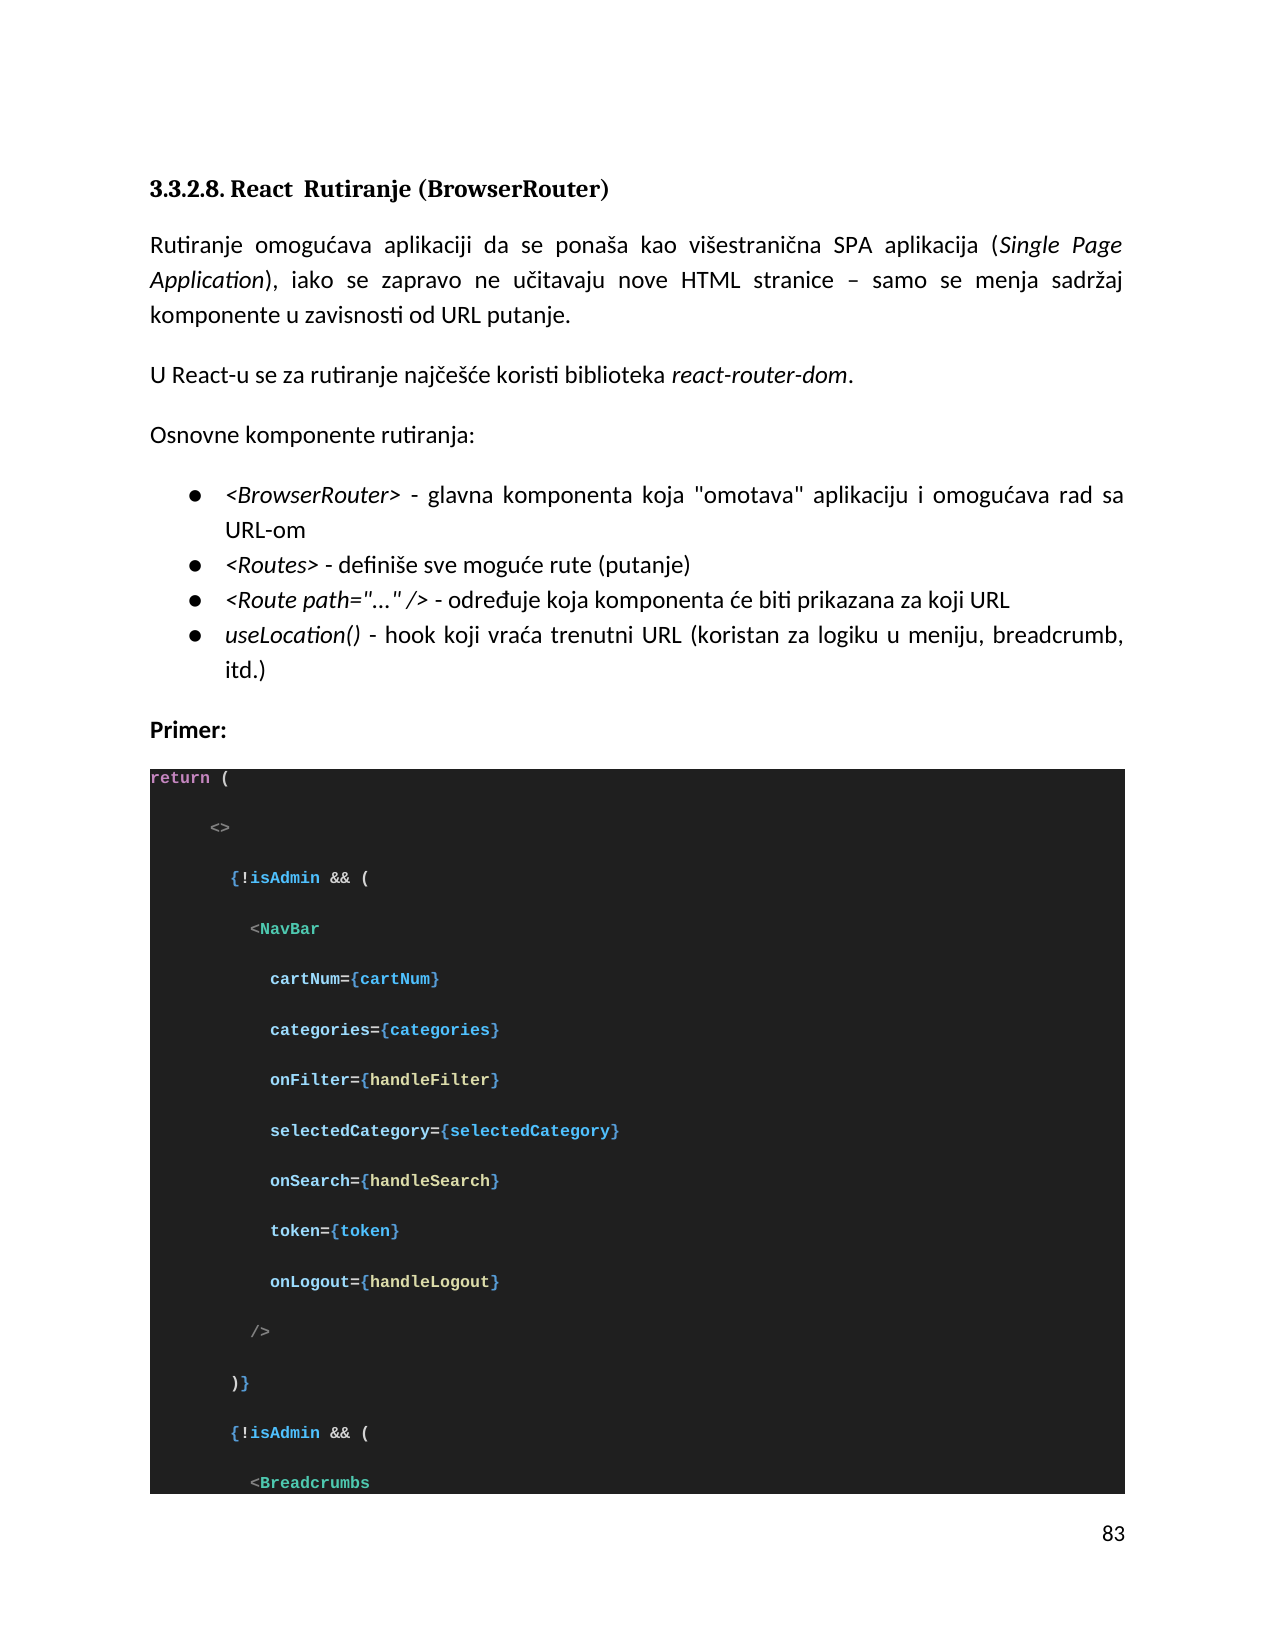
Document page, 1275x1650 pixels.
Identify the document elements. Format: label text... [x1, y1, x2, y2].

text categories={categories} [150, 1021, 1125, 1040]
list <Route path="..." /> - određuje koja komponenta će biti prikazana za koji URL [187, 584, 1125, 614]
text <> [150, 820, 1125, 838]
text onFilter={handleFilter} [150, 1072, 1125, 1091]
text Osnovne komponente rutiranja: [150, 419, 1125, 449]
list <Routes> - definiše sve moguće rute (putanje) [187, 549, 1125, 579]
text U React-u se za rutiranje najčešće koristi biblioteka react-router-dom. [150, 359, 1125, 389]
text <Breadcrumbs [150, 1475, 1125, 1494]
text onLogout={handleLogout} [150, 1273, 1125, 1292]
text cartNum={cartNum} [150, 971, 1125, 990]
list useLocation() - hook koji vraća trenutni URL (koristan za logiku u meniju, breadcrumb, itd.) [187, 619, 1125, 684]
list <BrowserRouter> - glavna komponenta koja "omotava" aplikaciju i omogućava rad sa URL-om [187, 479, 1125, 544]
text {!isAdmin && ( [150, 870, 1125, 889]
text Primer: [150, 714, 1125, 744]
text token={token} [150, 1223, 1125, 1242]
text <NavBar [150, 921, 1125, 939]
text onSearch={handleSearch} [150, 1173, 1125, 1191]
text selectedCategory={selectedCategory} [150, 1122, 1125, 1141]
text Rutiranje omogućava aplikaciji da se ponaša kao višestranična SPA aplikacija (Single Page Application), iako se zapravo ne učitavaju nove HTML stranice – samo se menja sadržaj komponente u zavisnosti od URL putanje. [150, 229, 1125, 329]
text /> [150, 1324, 1125, 1343]
text {!isAdmin && ( [150, 1425, 1125, 1443]
text return ( [150, 769, 1125, 788]
subtitle 3.3.2.8. React Rutiranje (BrowserRouter) [150, 175, 1125, 204]
text )} [150, 1374, 1125, 1393]
